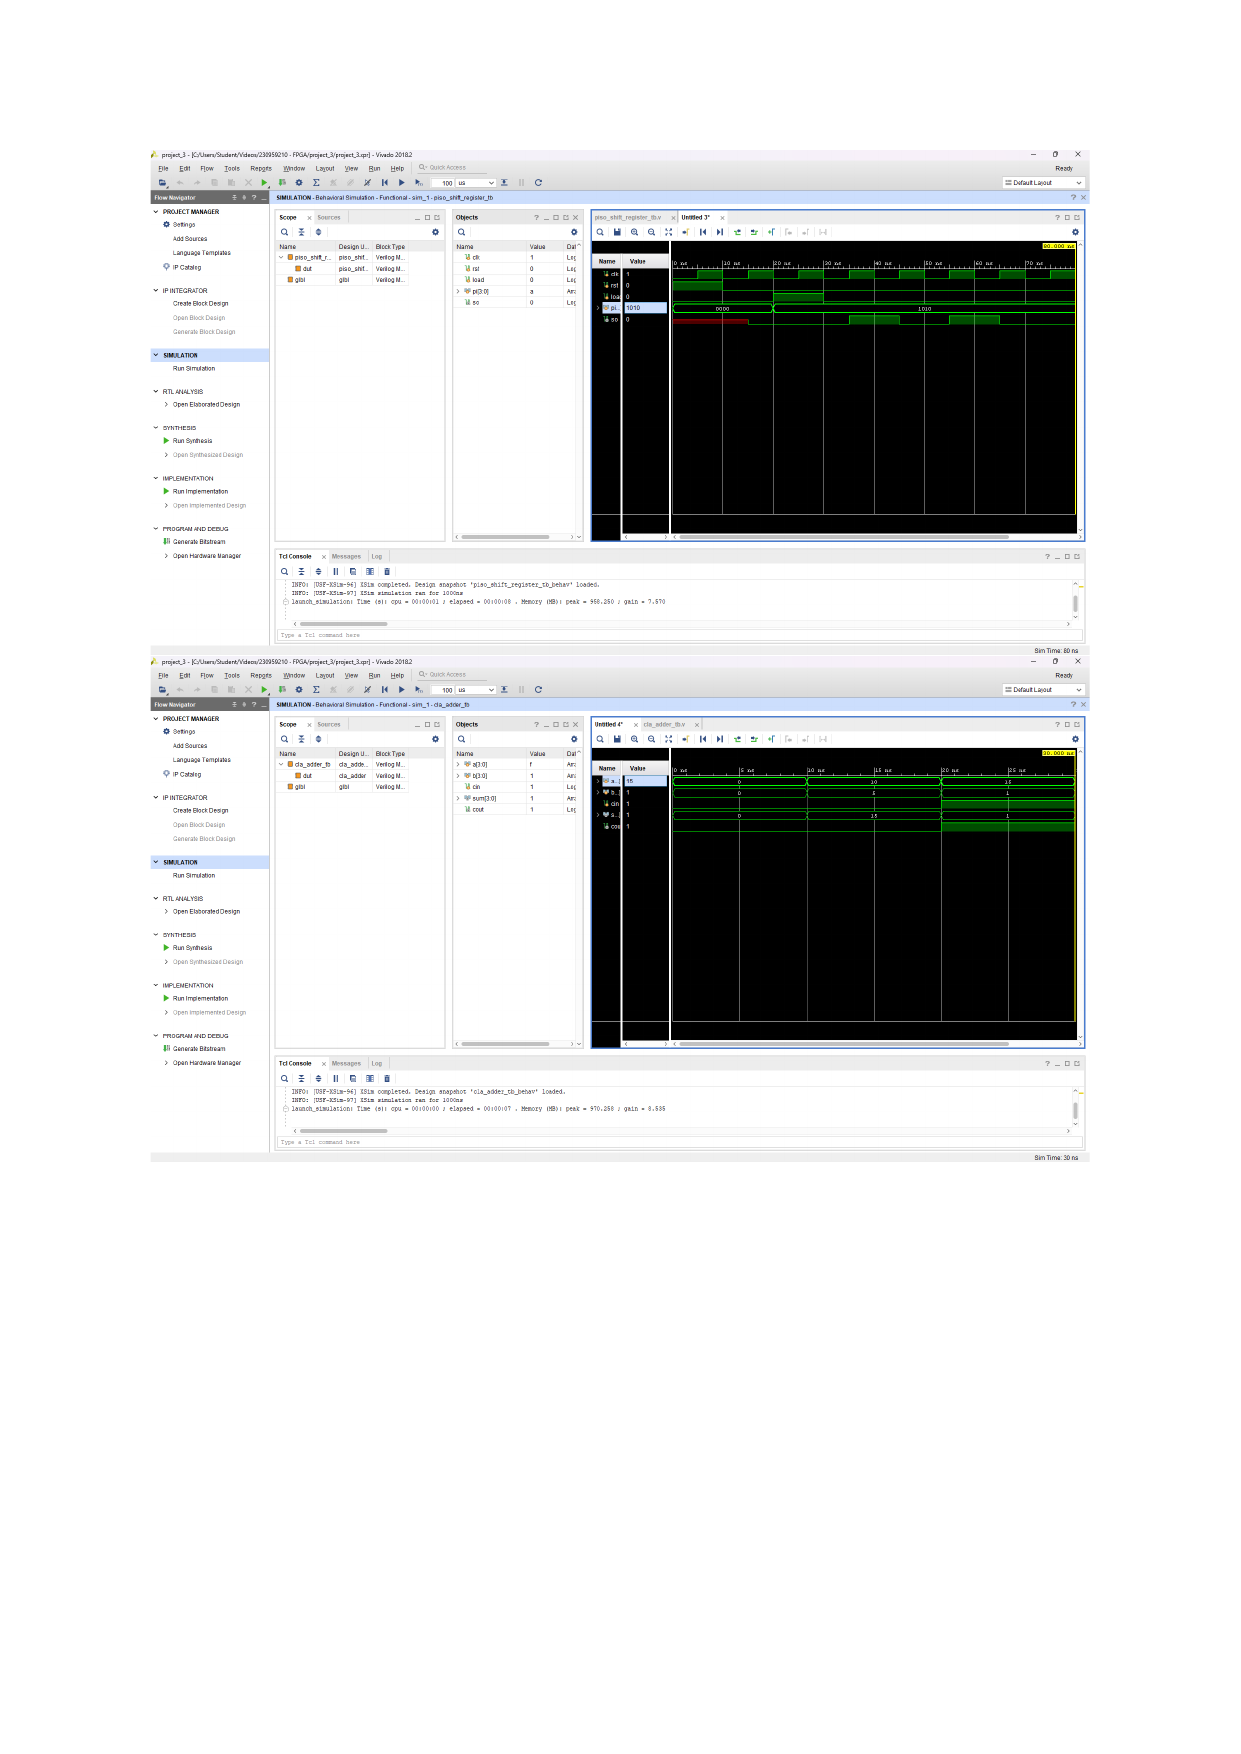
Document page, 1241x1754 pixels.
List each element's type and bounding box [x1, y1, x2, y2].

picture [150, 656, 1090, 1162]
picture [150, 150, 1090, 655]
